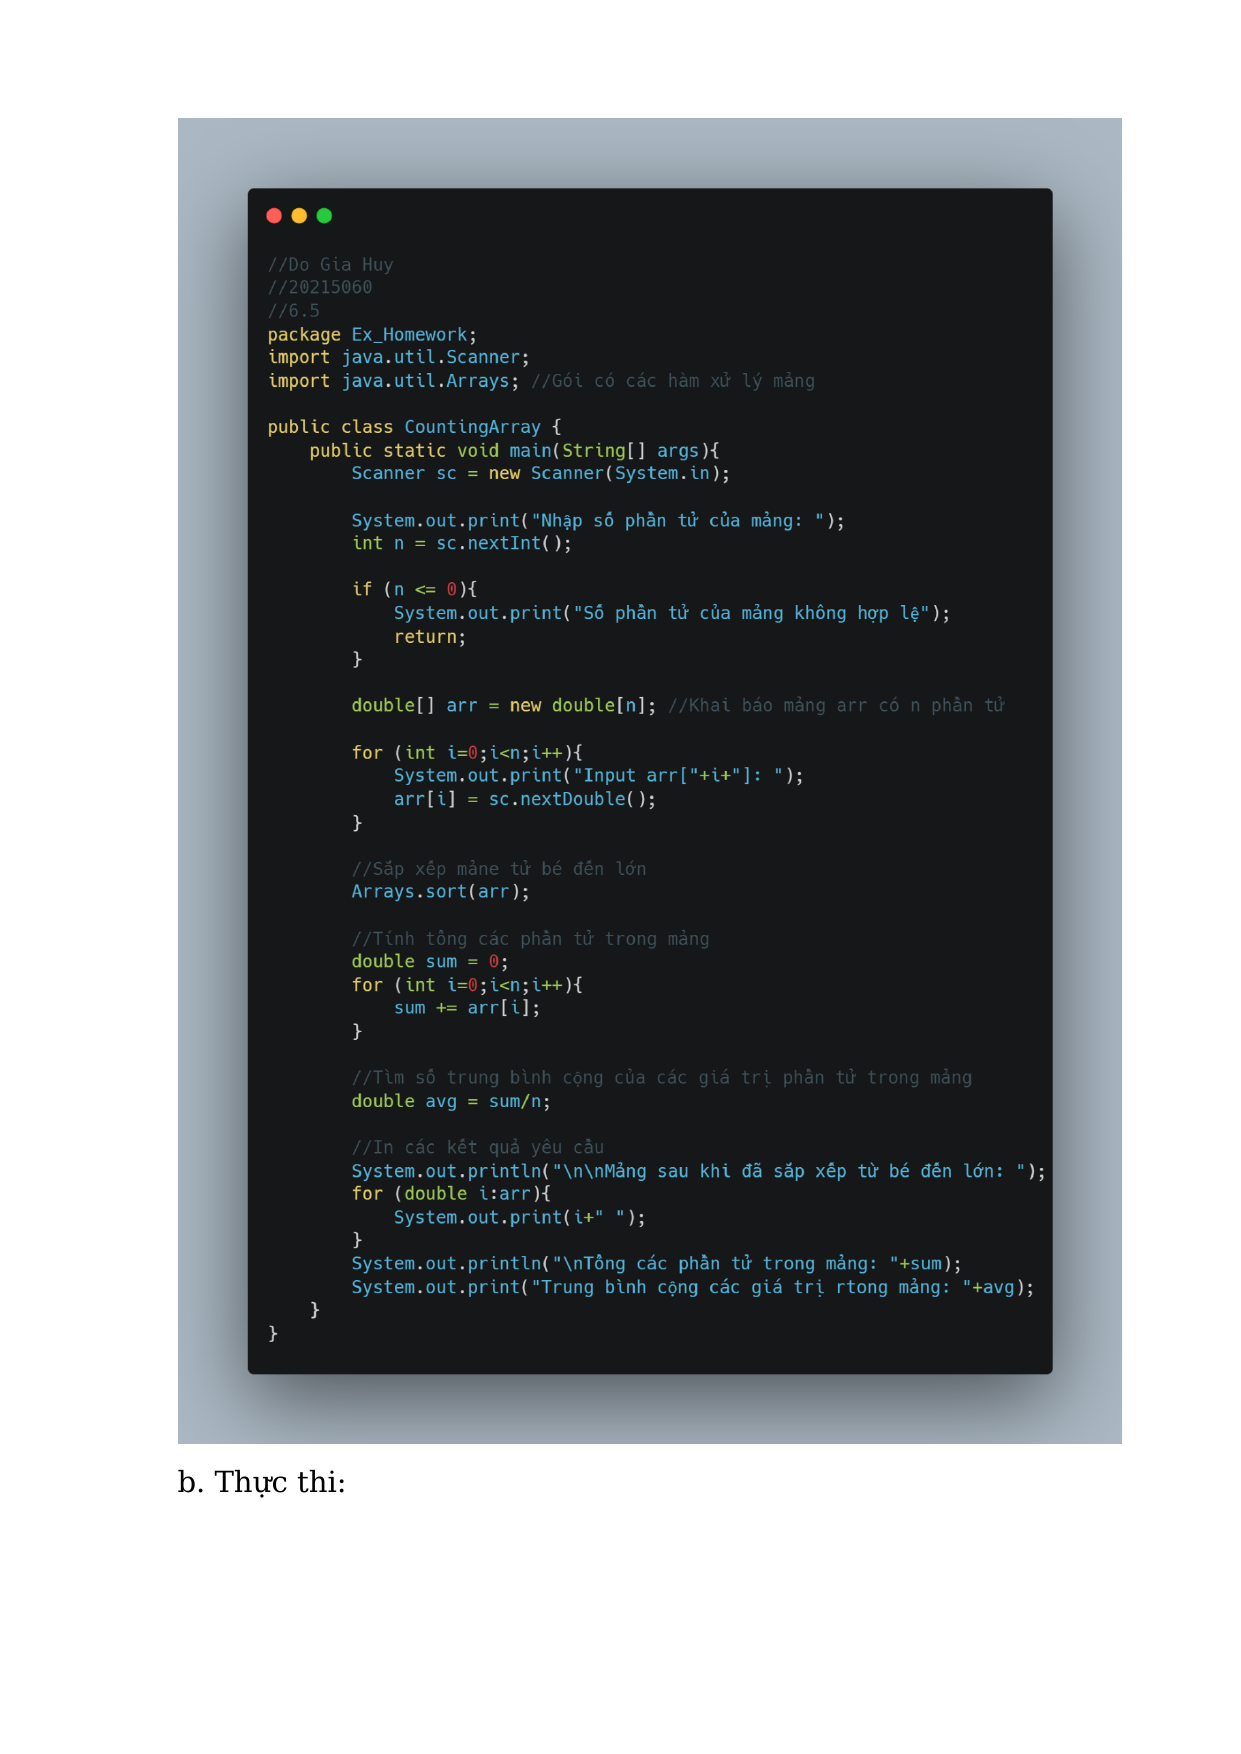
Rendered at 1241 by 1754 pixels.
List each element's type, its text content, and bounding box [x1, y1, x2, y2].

text b. Thực thi: [177, 1463, 1122, 1498]
picture [177, 118, 1123, 1444]
